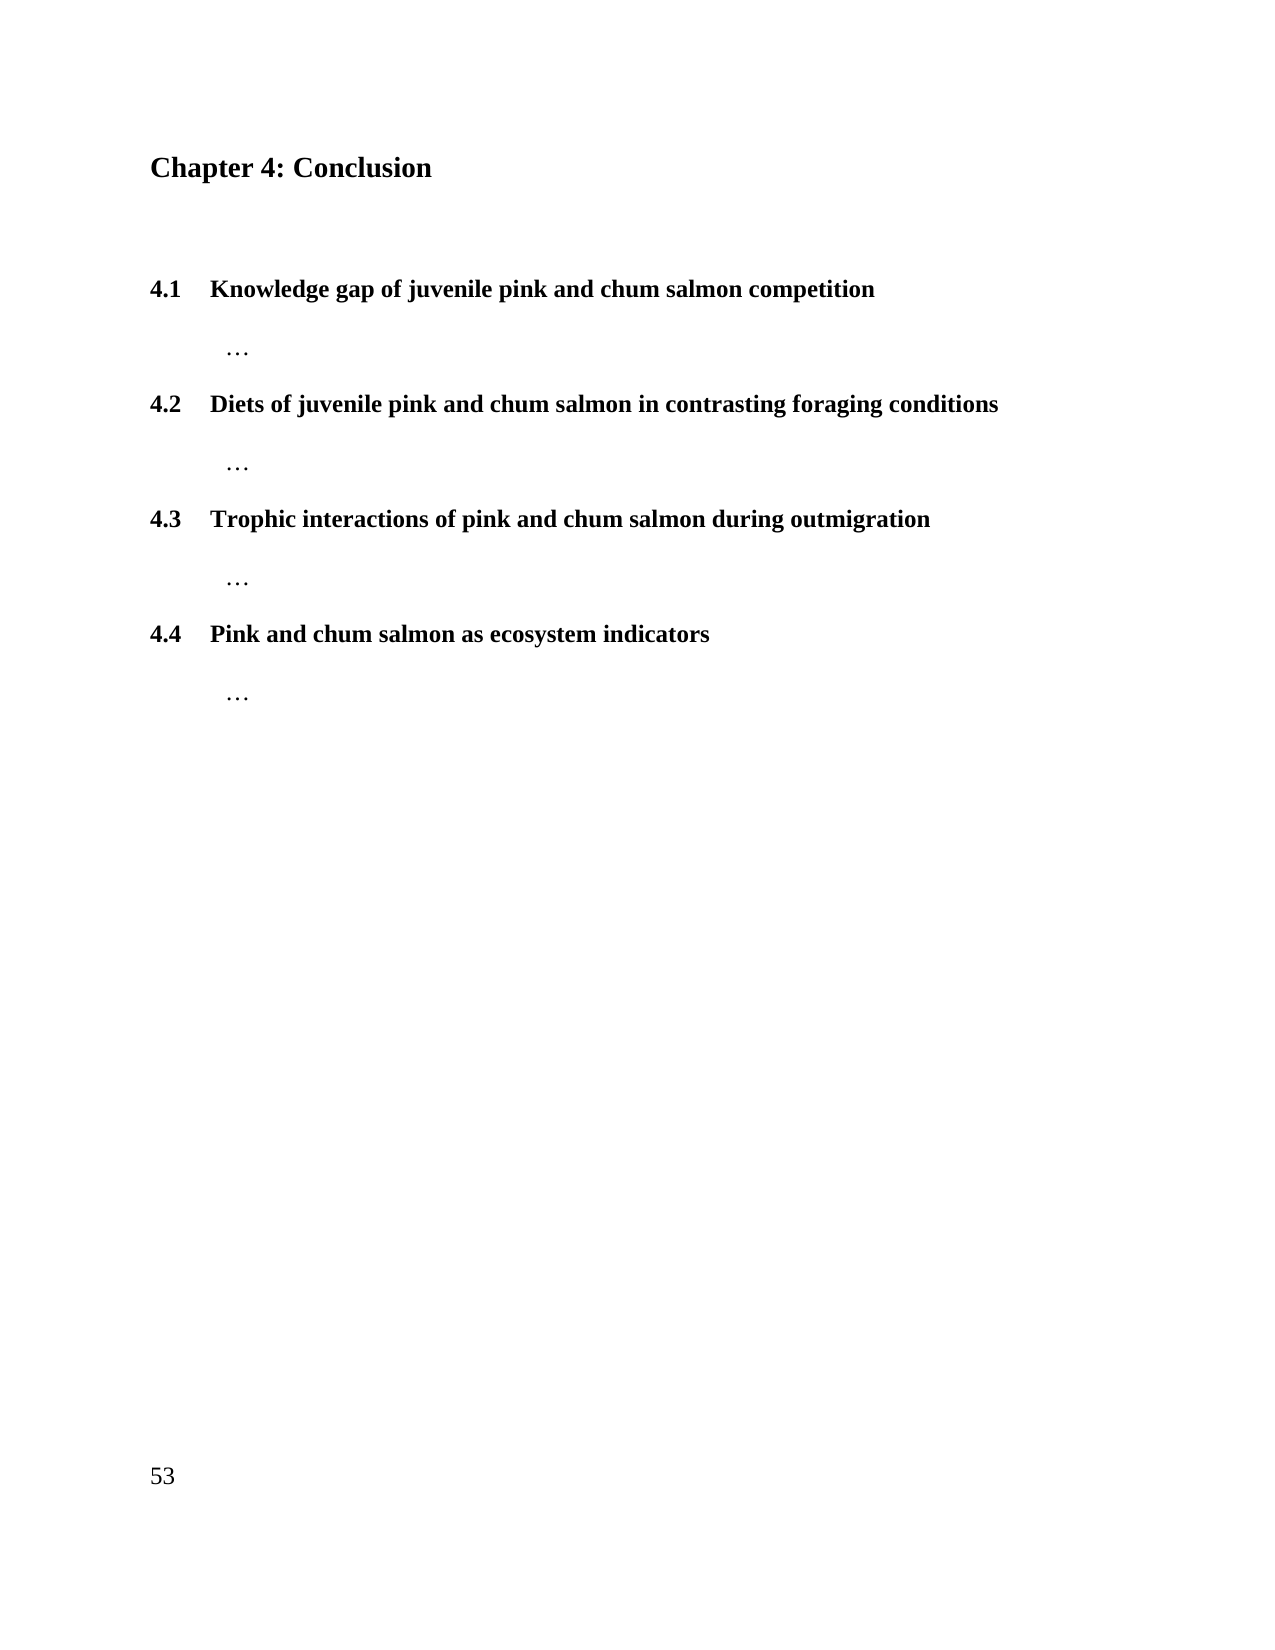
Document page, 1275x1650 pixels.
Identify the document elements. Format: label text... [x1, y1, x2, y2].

text … [150, 332, 1125, 361]
text … [150, 447, 1125, 476]
subtitle Diets of juvenile pink and chum salmon in contrasting foraging conditions [150, 389, 1125, 418]
subtitle Knowledge gap of juvenile pink and chum salmon competition [150, 274, 1125, 303]
subtitle Pink and chum salmon as ecosystem indicators [150, 619, 1125, 648]
text … [150, 562, 1125, 591]
subtitle Trophic interactions of pink and chum salmon during outmigration [150, 504, 1125, 533]
text … [150, 677, 1125, 706]
subtitle Conclusion [150, 150, 1125, 183]
